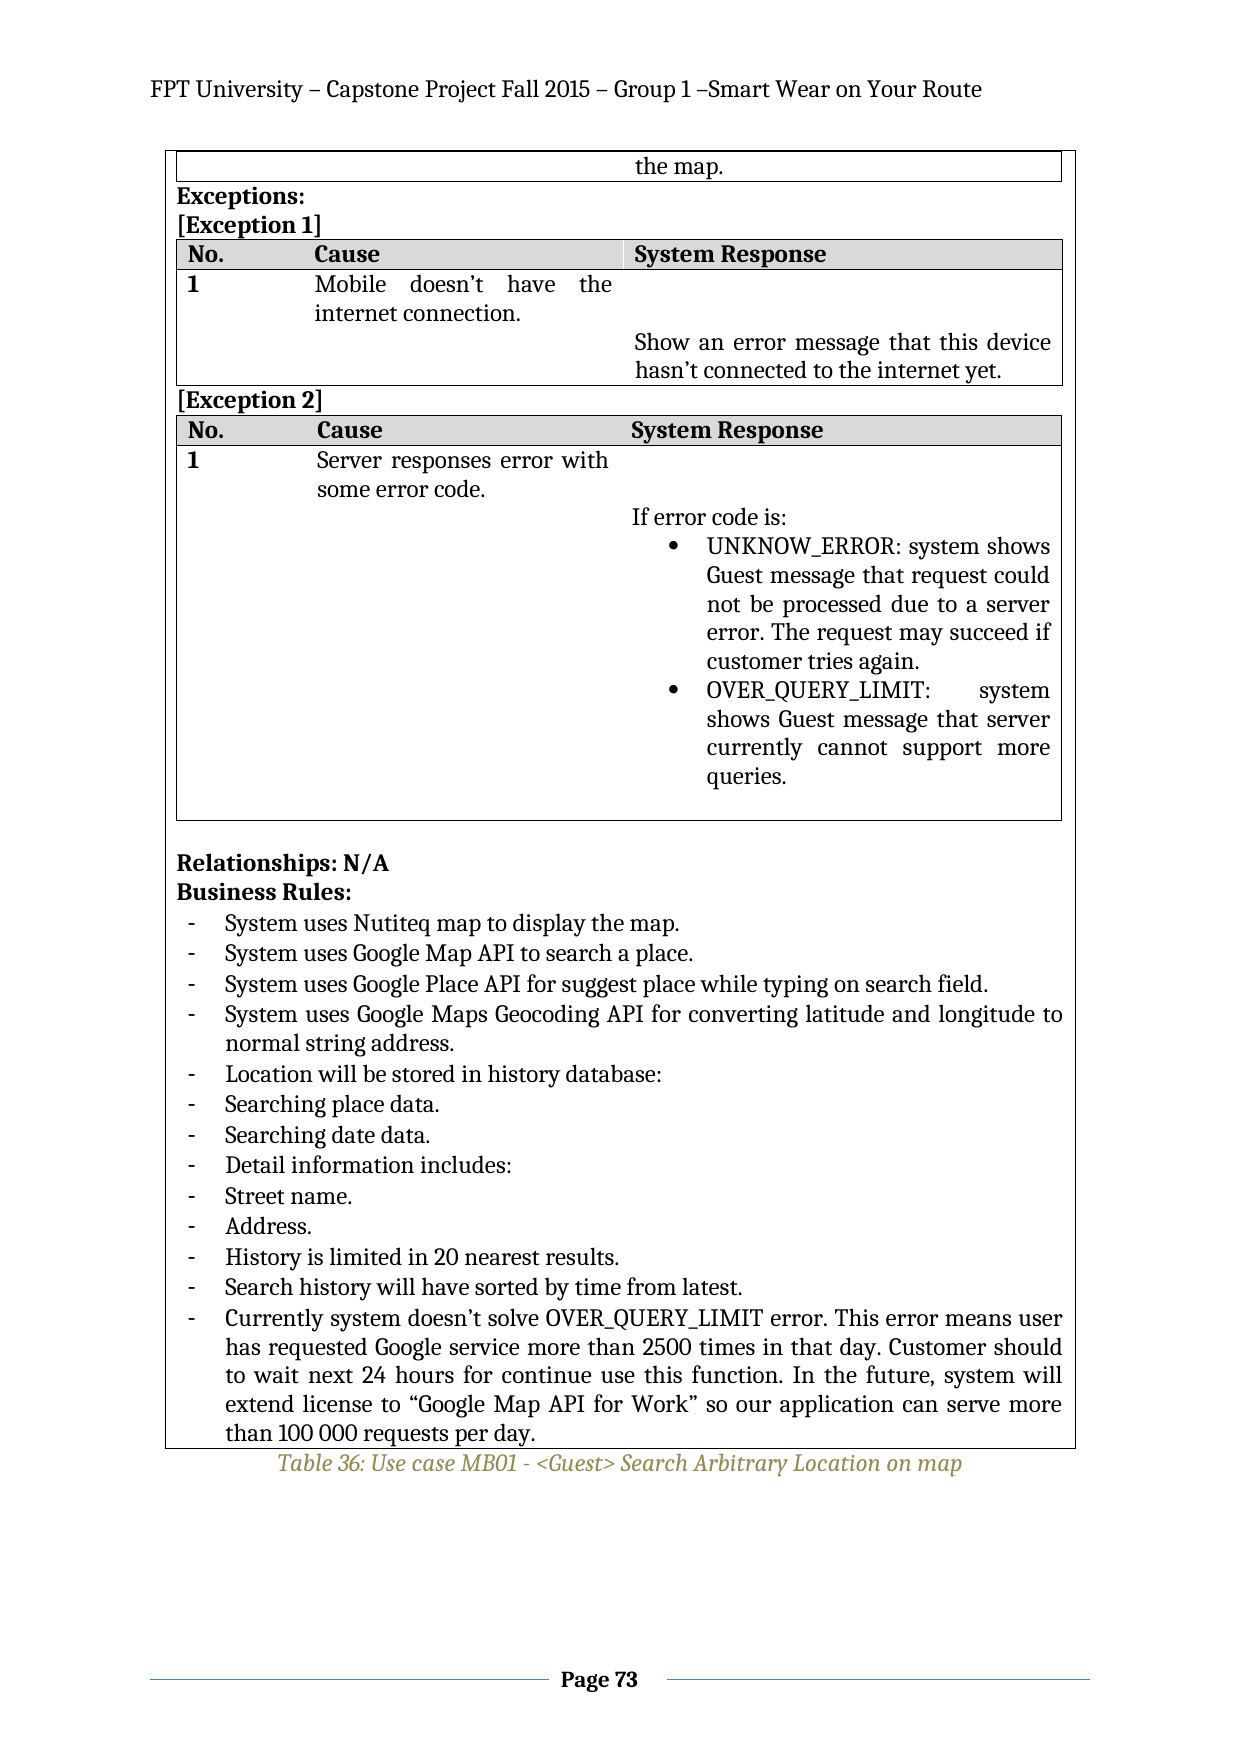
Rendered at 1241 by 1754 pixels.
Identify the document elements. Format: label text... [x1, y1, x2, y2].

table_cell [166, 151, 1075, 1447]
text Table 36: Use case MB01 - <Guest> Search Arbitrary Location on map [150, 1448, 1090, 1477]
